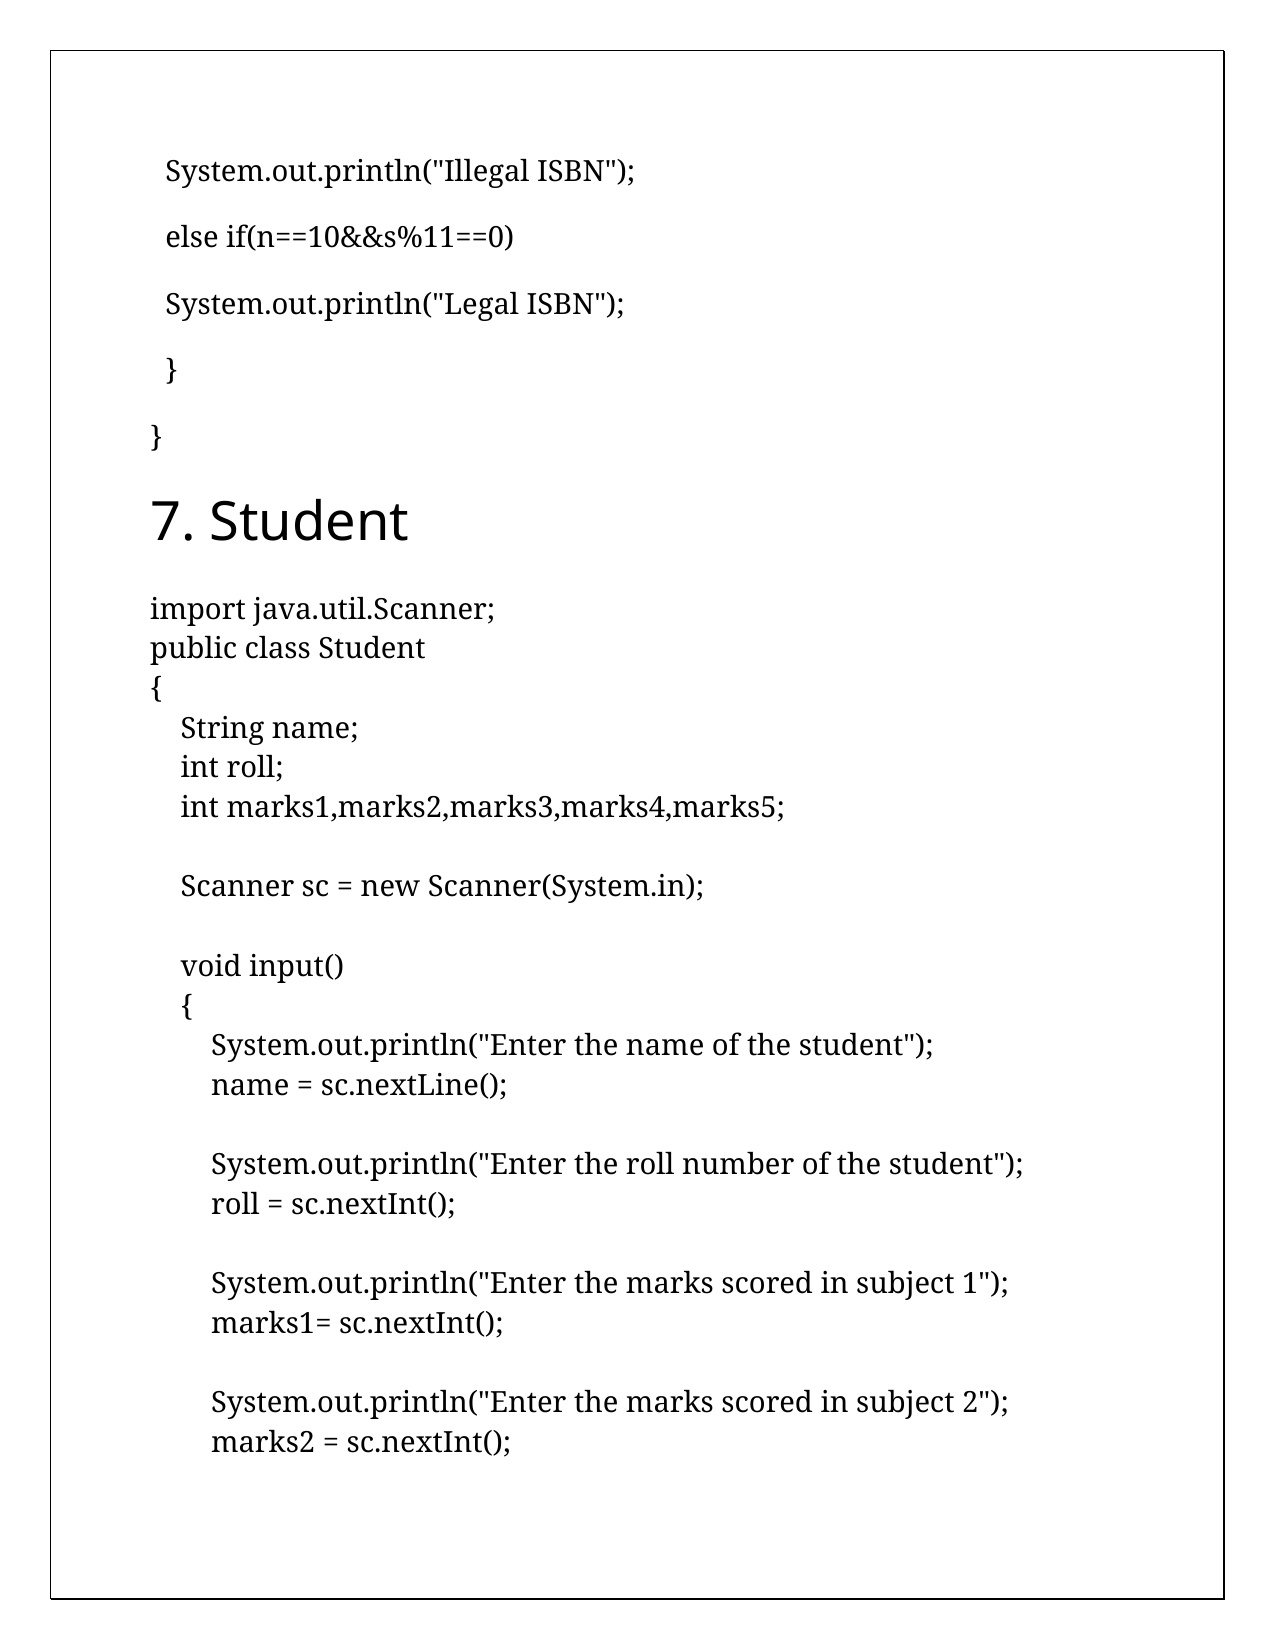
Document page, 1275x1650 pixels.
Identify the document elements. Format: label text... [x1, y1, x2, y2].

text System.out.println("Illegal ISBN"); [150, 150, 1124, 190]
text marks2 = sc.nextInt(); [150, 1421, 1124, 1461]
text } [150, 349, 1124, 389]
text public class Student [150, 628, 1124, 667]
text } [150, 416, 1124, 456]
text marks1= sc.nextInt(); [150, 1302, 1124, 1342]
text import java.util.Scanner; [150, 588, 1124, 628]
text name = sc.nextLine(); [150, 1064, 1124, 1104]
text System.out.println("Legal ISBN"); [150, 283, 1124, 323]
text int roll; [150, 747, 1124, 786]
text int marks1,marks2,marks3,marks4,marks5; [150, 786, 1124, 826]
text String name; [150, 707, 1124, 747]
text void input() [150, 945, 1124, 985]
text { [150, 985, 1124, 1024]
text 7. Student [150, 482, 1124, 556]
text System.out.println("Enter the name of the student"); [150, 1024, 1124, 1064]
text System.out.println("Enter the marks scored in subject 2"); [150, 1382, 1124, 1421]
text { [150, 667, 1124, 707]
text System.out.println("Enter the roll number of the student"); [150, 1143, 1124, 1183]
text roll = sc.nextInt(); [150, 1183, 1124, 1223]
text else if(n==10&&s%11==0) [150, 216, 1124, 256]
text System.out.println("Enter the marks scored in subject 1"); [150, 1263, 1124, 1302]
text Scanner sc = new Scanner(System.in); [150, 866, 1124, 905]
